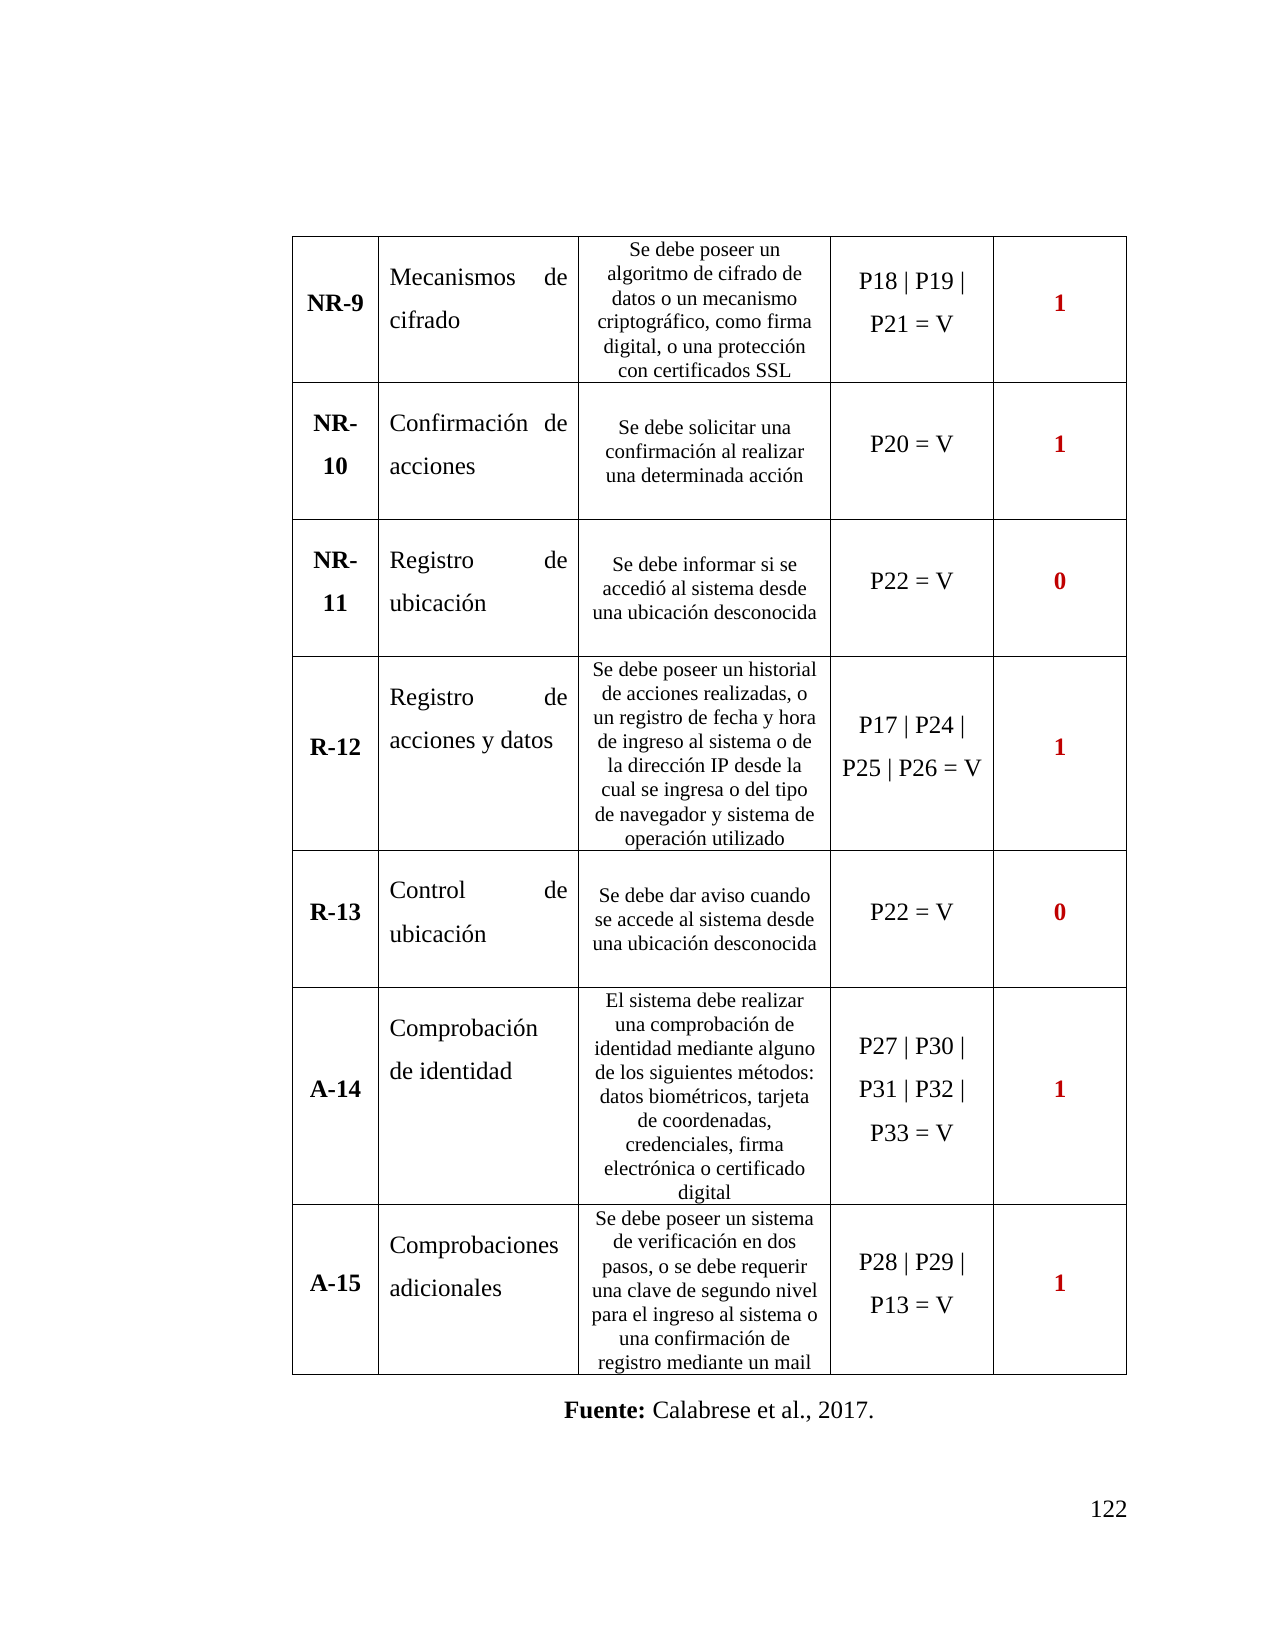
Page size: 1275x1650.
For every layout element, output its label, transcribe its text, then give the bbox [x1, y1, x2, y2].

table_cell Se debe informar si se accedió al sistema desde una ubicación desconocida [579, 520, 830, 656]
table_cell Mecanismos de cifrado [379, 237, 578, 382]
table_cell R-13 [293, 851, 378, 987]
table_cell P18 | P19 | P21 = V [831, 237, 993, 382]
table_cell P22 = V [831, 520, 993, 656]
table_cell Se debe poseer un sistema de verificación en dos pasos, o se debe requerir una clave de segundo nivel para el ingreso al sistema o una confirmación de registro mediante un mail [579, 1205, 830, 1374]
table_cell P27 | P30 | P31 | P32 | P33 = V [831, 988, 993, 1204]
table_cell 0 [994, 520, 1126, 656]
table_cell Se debe solicitar una confirmación al realizar una determinada acción [579, 383, 830, 519]
table_cell 1 [994, 237, 1126, 382]
table_cell Registro de acciones y datos [379, 657, 578, 849]
table_cell NR-9 [293, 237, 378, 382]
table_cell Control de ubicación [379, 851, 578, 987]
table_cell Se debe poseer un historial de acciones realizadas, o un registro de fecha y hora de ingreso al sistema o de la dirección IP desde la cual se ingresa o del tipo de navegador y sistema de operación utilizado [579, 657, 830, 849]
table_cell 1 [994, 1205, 1126, 1374]
table_cell Comprobaciones adicionales [379, 1205, 578, 1374]
table_cell A-15 [293, 1205, 378, 1374]
table_cell P17 | P24 | P25 | P26 = V [831, 657, 993, 849]
table_cell 0 [994, 851, 1126, 987]
table_cell NR-11 [293, 520, 378, 656]
table_cell Comprobación de identidad [379, 988, 578, 1204]
table_cell P28 | P29 | P13 = V [831, 1205, 993, 1374]
table_cell R-12 [293, 657, 378, 849]
table_cell El sistema debe realizar una comprobación de identidad mediante alguno de los siguientes métodos: datos biométricos, tarjeta de coordenadas, credenciales, firma electrónica o certificado digital [579, 988, 830, 1204]
table_cell P20 = V [831, 383, 993, 519]
table_cell P22 = V [831, 851, 993, 987]
table_cell A-14 [293, 988, 378, 1204]
table_cell 1 [994, 988, 1126, 1204]
table_cell Registro de ubicación [379, 520, 578, 656]
table_cell 1 [994, 657, 1126, 849]
table_cell Confirmación de acciones [379, 383, 578, 519]
table_cell Se debe poseer un algoritmo de cifrado de datos o un mecanismo criptográfico, como firma digital, o una protección con certificados SSL [579, 237, 830, 382]
table_cell NR-10 [293, 383, 378, 519]
table_cell Se debe dar aviso cuando se accede al sistema desde una ubicación desconocida [579, 851, 830, 987]
table_cell 1 [994, 383, 1126, 519]
